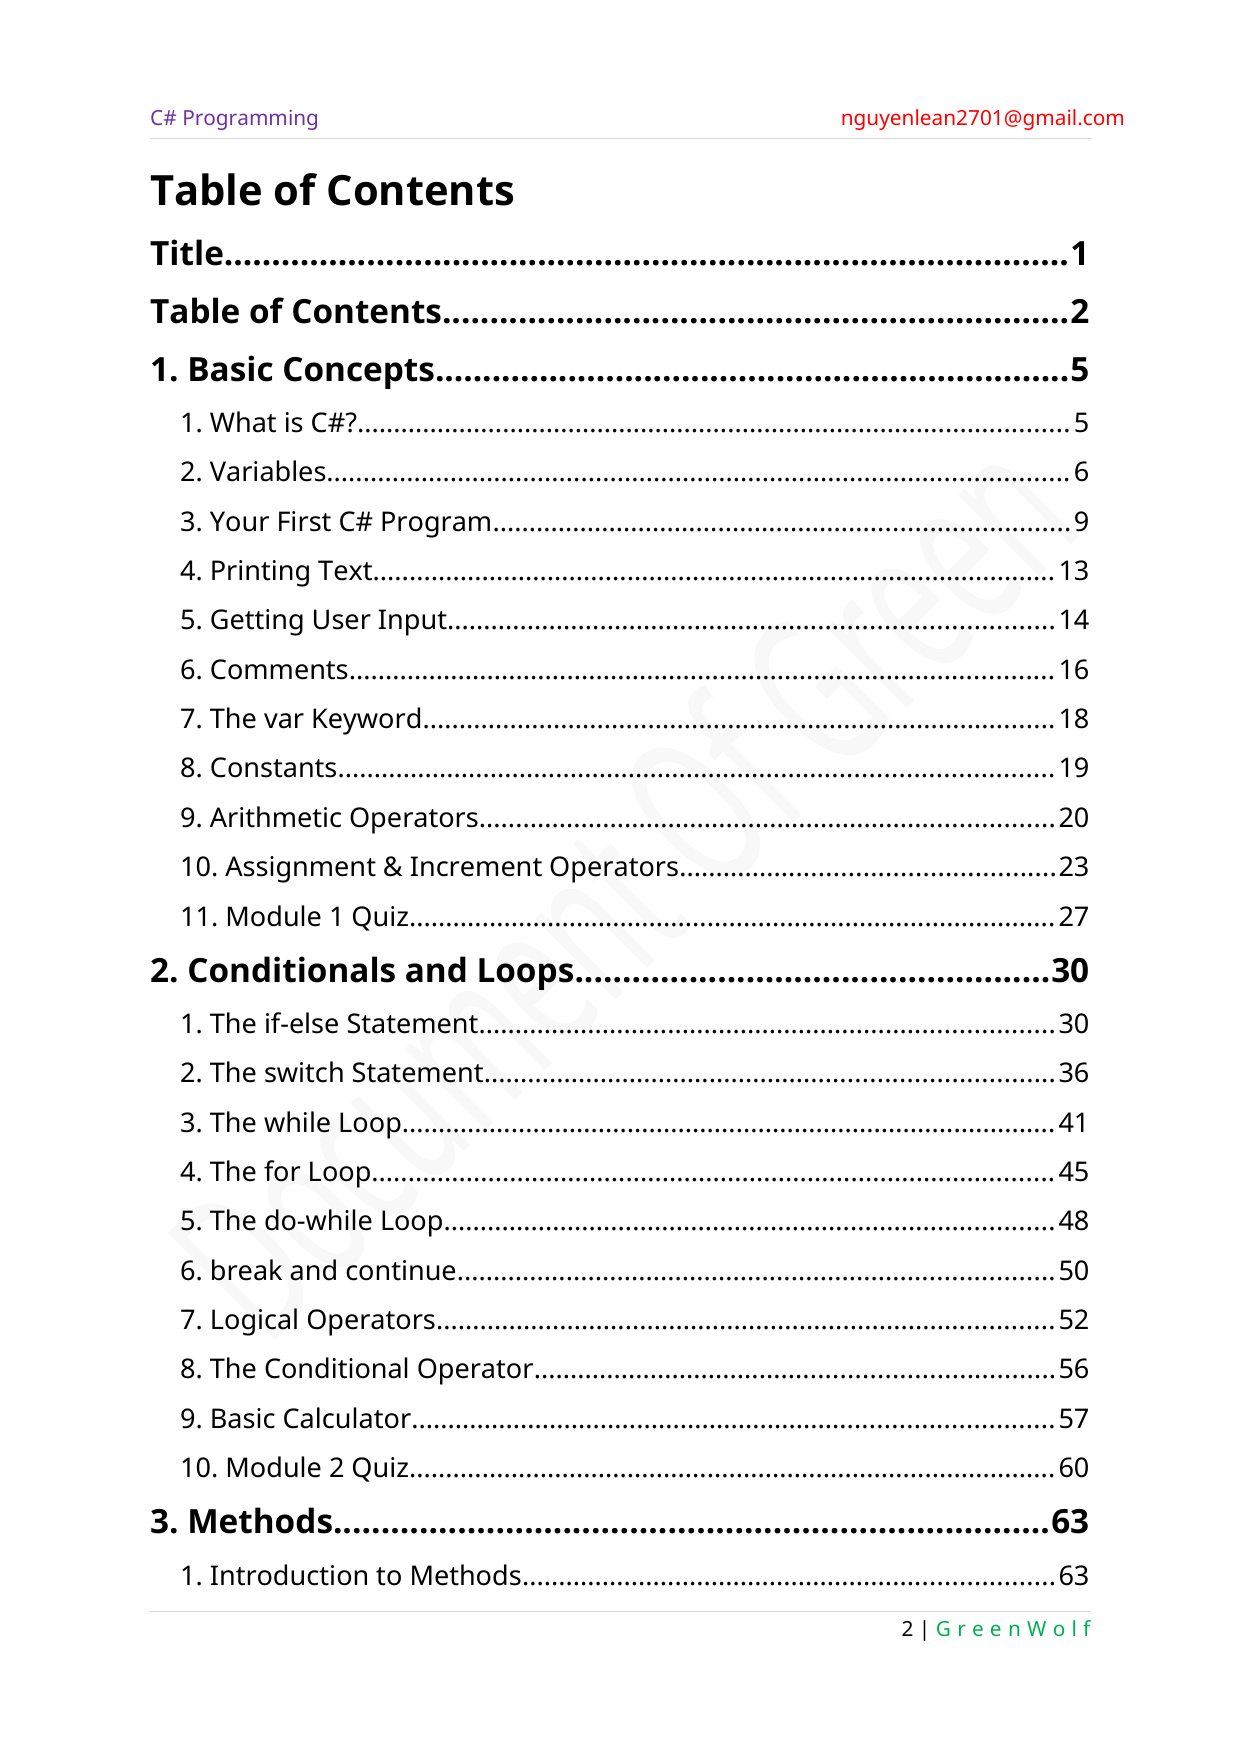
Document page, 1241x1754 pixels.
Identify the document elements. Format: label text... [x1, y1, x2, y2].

subtitle Table of Contents [150, 160, 1090, 217]
